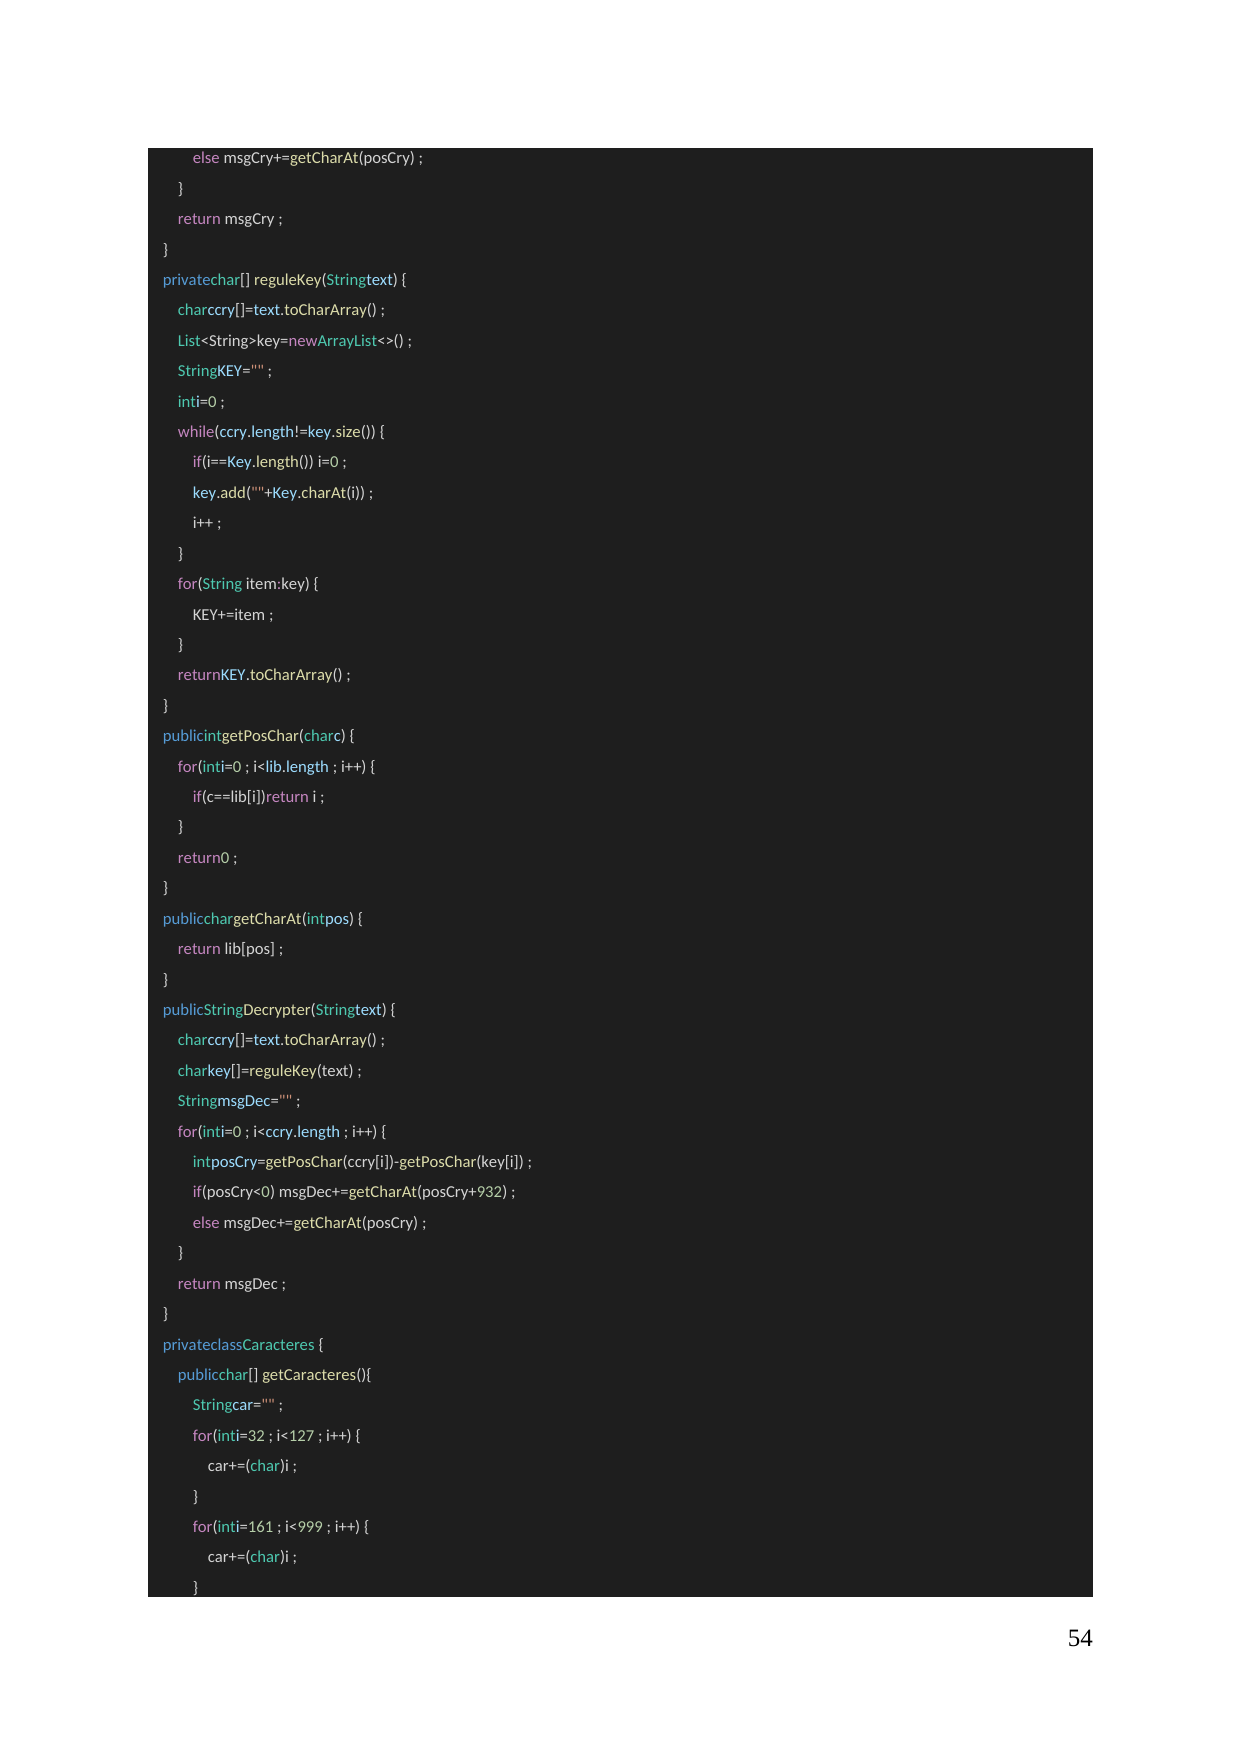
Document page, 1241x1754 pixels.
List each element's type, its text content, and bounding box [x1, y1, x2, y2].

text for(inti=32 ; i<127 ; i++) { [148, 1425, 1093, 1445]
text } [148, 178, 1093, 198]
text } [148, 634, 1093, 654]
text inti=0 ; [148, 391, 1093, 411]
text intposCry=getPosChar(ccry[i])-getPosChar(key[i]) ; [148, 1151, 1093, 1172]
text StringKEY="" ; [148, 361, 1093, 381]
text if(c==lib[i])return i ; [148, 786, 1093, 807]
text car+=(char)i ; [148, 1547, 1093, 1567]
text StringmsgDec="" ; [148, 1091, 1093, 1111]
text privatechar[] reguleKey(Stringtext) { [148, 269, 1093, 289]
text while(ccry.length!=key.size()) { [148, 421, 1093, 442]
text } [148, 1243, 1093, 1263]
text key.add(""+Key.charAt(i)) ; [148, 482, 1093, 502]
text for(inti=0 ; i<ccry.length ; i++) { [148, 1121, 1093, 1141]
text } [148, 1303, 1093, 1324]
text } [148, 239, 1093, 259]
text List<String>key=newArrayList<>() ; [148, 330, 1093, 350]
text for(String item:key) { [148, 573, 1093, 594]
text else msgDec+=getCharAt(posCry) ; [148, 1212, 1093, 1232]
text publicchargetCharAt(intpos) { [148, 908, 1093, 928]
text publicchar[] getCaracteres(){ [148, 1364, 1093, 1384]
text publicintgetPosChar(charc) { [148, 726, 1093, 746]
text } [148, 969, 1093, 989]
text returnKEY.toCharArray() ; [148, 665, 1093, 685]
text charkey[]=reguleKey(text) ; [148, 1060, 1093, 1080]
text } [148, 695, 1093, 715]
text } [148, 543, 1093, 563]
text return lib[pos] ; [148, 938, 1093, 959]
text charccry[]=text.toCharArray() ; [148, 300, 1093, 320]
text } [148, 1486, 1093, 1506]
text } [148, 1577, 1093, 1597]
text return0 ; [148, 847, 1093, 867]
text car+=(char)i ; [148, 1456, 1093, 1476]
text } [148, 817, 1093, 837]
text for(inti=161 ; i<999 ; i++) { [148, 1516, 1093, 1537]
text privateclassCaracteres { [148, 1334, 1093, 1354]
text KEY+=item ; [148, 604, 1093, 624]
text return msgCry ; [148, 208, 1093, 229]
text charccry[]=text.toCharArray() ; [148, 1030, 1093, 1050]
text if(posCry<0) msgDec+=getCharAt(posCry+932) ; [148, 1182, 1093, 1202]
text } [148, 878, 1093, 898]
text else msgCry+=getCharAt(posCry) ; [148, 148, 1093, 168]
text if(i==Key.length()) i=0 ; [148, 452, 1093, 472]
text return msgDec ; [148, 1273, 1093, 1293]
text for(inti=0 ; i<lib.length ; i++) { [148, 756, 1093, 776]
text publicStringDecrypter(Stringtext) { [148, 999, 1093, 1019]
text Stringcar="" ; [148, 1395, 1093, 1415]
text i++ ; [148, 513, 1093, 533]
